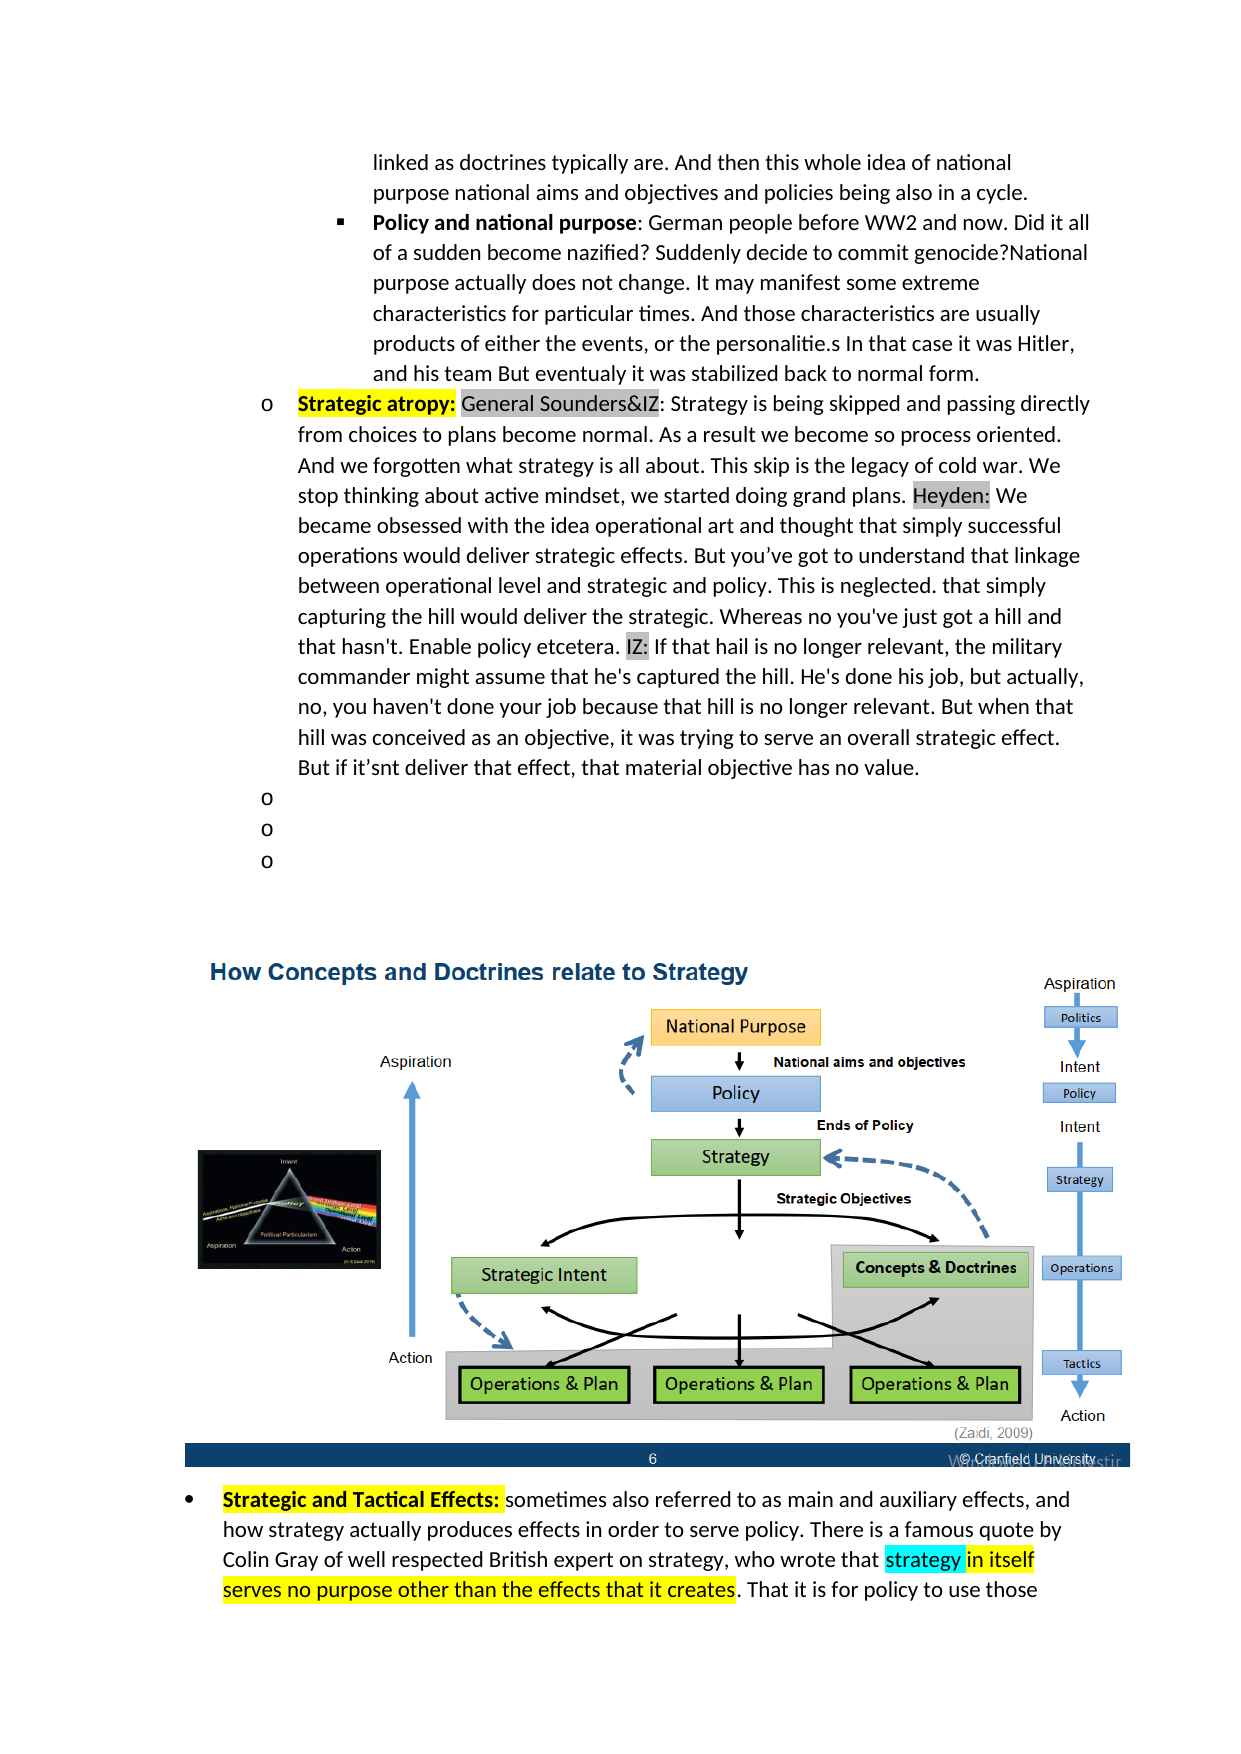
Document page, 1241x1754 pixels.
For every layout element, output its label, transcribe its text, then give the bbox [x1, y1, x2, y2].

list Policy and national purpose: German people before WW2 and now. Did it all of a sudden become nazified? Suddenly decide to commit genocide?National purpose actually does not change. It may manifest some extreme characteristics for particular times. And those characteristics are usually products of either the events, or the personalitie.s In that case it was Hitler, and his team But eventualy it was stabilized back to normal form. [335, 208, 1093, 387]
picture [185, 940, 1130, 1467]
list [335, 148, 1093, 206]
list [185, 1485, 1093, 1604]
list Strategic atropy: General Sounders&IZ: Strategy is being skipped and passing directly from choices to plans become normal. As a result we become so process oriented. And we forgotten what strategy is all about. This skip is the legacy of cold war. We stop thinking about active mindset, we started doing grand plans. Heyden: We became obsessed with the idea operational art and thought that simply successful operations would deliver strategic effects. But you’ve got to understand that linkage between operational level and strategic and policy. This is neglected. that simply capturing the hill would deliver the strategic. Whereas no you've just got a hill and that hasn't. Enable policy etcetera. IZ: If that hail is no longer relevant, the military commander might assume that he's captured the hill. He's done his job, but actually, no, you haven't done your job because that hill is no longer relevant. But when that hill was conceived as an objective, it was trying to serve an overall strategic effect. But if it’snt deliver that effect, that material objective has no value. [260, 389, 1093, 781]
